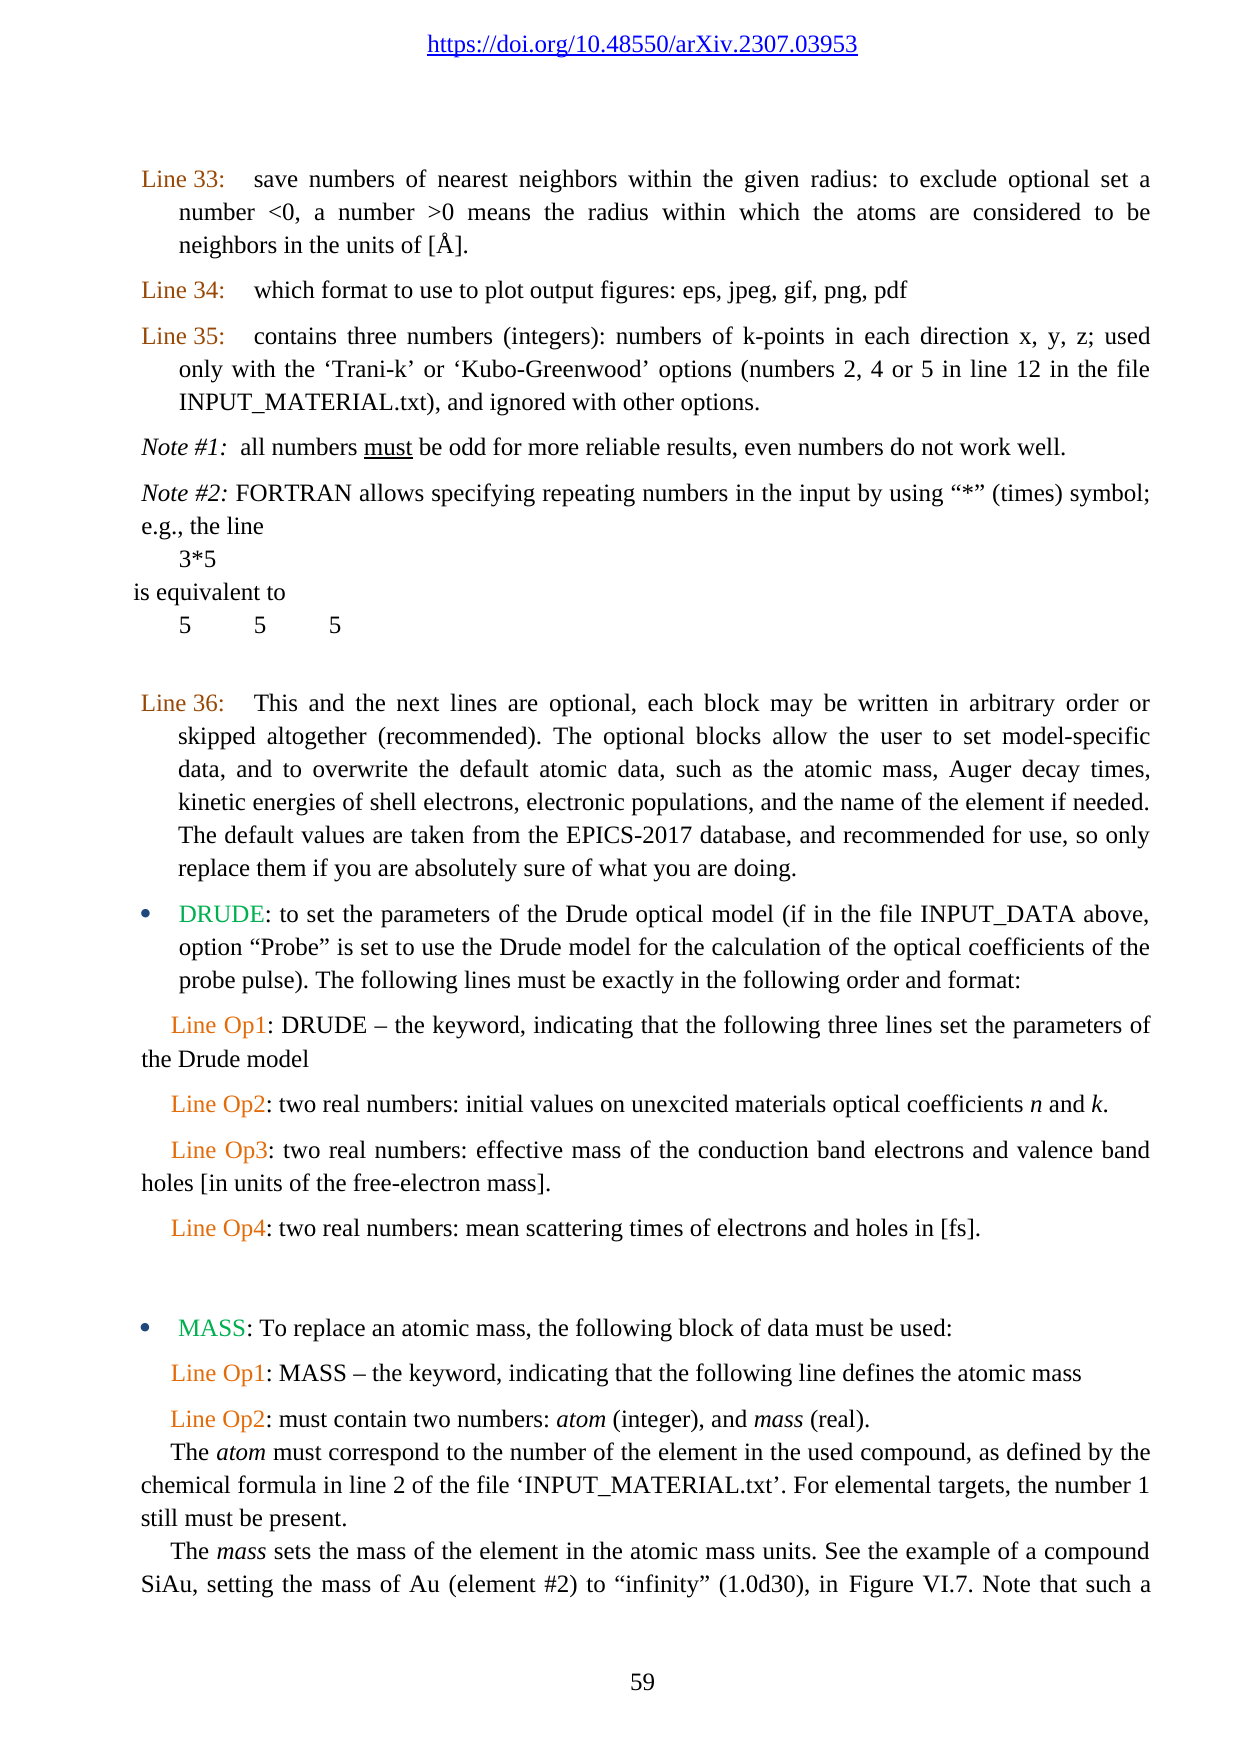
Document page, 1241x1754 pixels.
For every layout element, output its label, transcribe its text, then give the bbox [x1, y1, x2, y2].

text Note #2: FORTRAN allows specifying repeating numbers in the input by using “*” (times) symbol; e.g., the line [141, 478, 1152, 539]
text 5 5 5 [178, 610, 1152, 639]
text The atom must correspond to the number of the element in the used compound, as defined by the chemical formula in line 2 of the file ‘INPUT_MATERIAL.txt’. For elemental targets, the number 1 still must be present. [141, 1437, 1152, 1531]
list save numbers of nearest neighbors within the given radius: to exclude optional set a number <0, a number >0 means the radius within which the atoms are considered to be neighbors in the units of [Å]. [141, 164, 1152, 258]
text Line Op2: two real numbers: initial values on unexcited materials optical coefficients n and k. [141, 1089, 1152, 1118]
text Line Op2: must contain two numbers: atom (integer), and mass (real). [141, 1404, 1152, 1432]
list which format to use to plot output figures: eps, jpeg, gif, png, pdf [141, 275, 1152, 304]
text is equivalent to [103, 577, 1152, 606]
text 3*5 [178, 544, 1152, 573]
list DRUDE: to set the parameters of the Drude optical model (if in the file INPUT_DATA above, option “Probe” is set to use the Drude model for the calculation of the optical coefficients of the probe pulse). The following lines must be exactly in the following order and format: [141, 899, 1152, 994]
text Line Op1: DRUDE – the keyword, indicating that the following three lines set the parameters of the Drude model [141, 1011, 1152, 1072]
list This and the next lines are optional, each block may be written in arbitrary order or skipped altogether (recommended). The optional blocks allow the user to set model-specific data, and to overwrite the default atomic data, such as the atomic mass, Auger decay times, kinetic energies of shell electrons, electronic populations, and the name of the element if needed. The default values are taken from the EPICS-2017 database, and recommended for use, so only replace them if you are absolutely sure of what you are doing. [141, 688, 1152, 882]
list contains three numbers (integers): numbers of k-points in each direction x, y, z; used only with the ‘Trani-k’ or ‘Kubo-Greenwood’ options (numbers 2, 4 or 5 in line 12 in the file INPUT_MATERIAL.txt), and ignored with other options. [141, 321, 1152, 416]
text Line Op3: two real numbers: effective mass of the conduction band electrons and valence band holes [in units of the free-electron mass]. [141, 1135, 1152, 1196]
text Line Op1: MASS – the keyword, indicating that the following line defines the atomic mass [141, 1358, 1152, 1387]
text Note #1: all numbers must be odd for more reliable results, even numbers do not work well. [141, 432, 1152, 461]
list MASS: To replace an atomic mass, the following block of data must be used: [141, 1313, 1152, 1341]
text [141, 1536, 1152, 1597]
text Line Op4: two real numbers: mean scattering times of electrons and holes in [fs]. [141, 1213, 1152, 1242]
